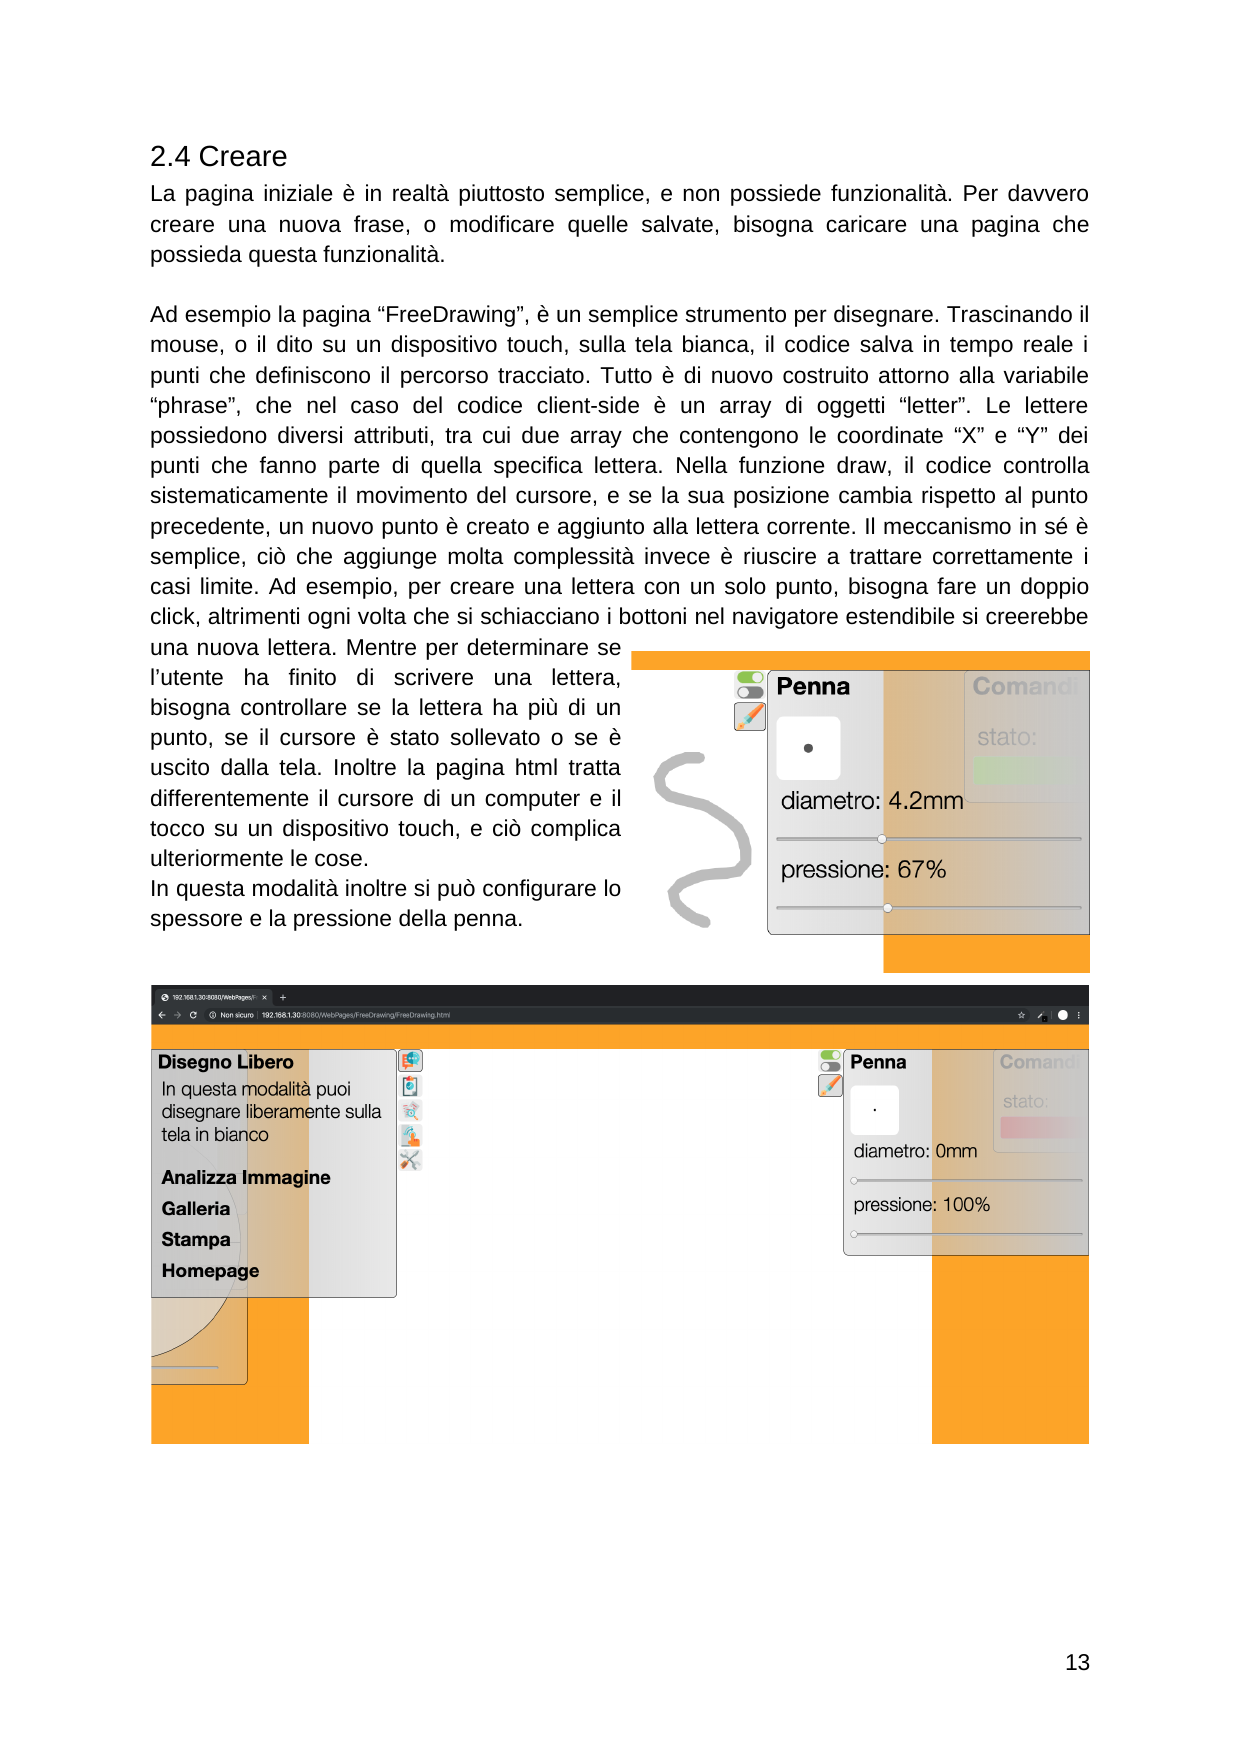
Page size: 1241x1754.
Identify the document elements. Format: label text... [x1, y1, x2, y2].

text La pagina iniziale è in realtà piuttosto semplice, e non possiede funzionalità. Per davvero creare una nuova frase, o modificare quelle salvate, bisogna caricare una pagina che possieda questa funzionalità. [150, 180, 1090, 267]
picture [631, 651, 1090, 973]
text Ad esempio la pagina “FreeDrawing”, è un semplice strumento per disegnare. Trascinando il mouse, o il dito su un dispositivo touch, sulla tela bianca, il codice salva in tempo reale i punti che definiscono il percorso tracciato. Tutto è di nuovo costruito attorno alla variabile “phrase”, che nel caso del codice client-side è un array di oggetti “letter”. Le lettere possiedono diversi attributi, tra cui due array che contengono le coordinate “X” e “Y” dei punti che fanno parte di quella specifica lettera. Nella funzione draw, il codice controlla sistematicamente il movimento del cursore, e se la sua posizione cambia rispetto al punto precedente, un nuovo punto è creato e aggiunto alla lettera corrente. Il meccanismo in sé è semplice, ciò che aggiunge molta complessità invece è riuscire a trattare correttamente i casi limite. Ad esempio, per creare una lettera con un solo punto, bisogna fare un doppio click, altrimenti ogni volta che si schiacciano i bottoni nel navigatore estendibile si creerebbe una nuova lettera. Mentre per determinare se l’utente ha finito di scrivere una lettera, bisogna controllare se la lettera ha più di un punto, se il cursore è stato sollevato o se è uscito dalla tela. Inoltre la pagina html tratta differentemente il cursore di un computer e il tocco su un dispositivo touch, e ciò complica ulteriormente le cose. [150, 301, 1090, 871]
text In questa modalità inoltre si può configurare lo spessore e la pressione della penna. [150, 875, 631, 932]
subtitle 2.4 Creare [150, 138, 1090, 172]
picture [151, 985, 1089, 1444]
